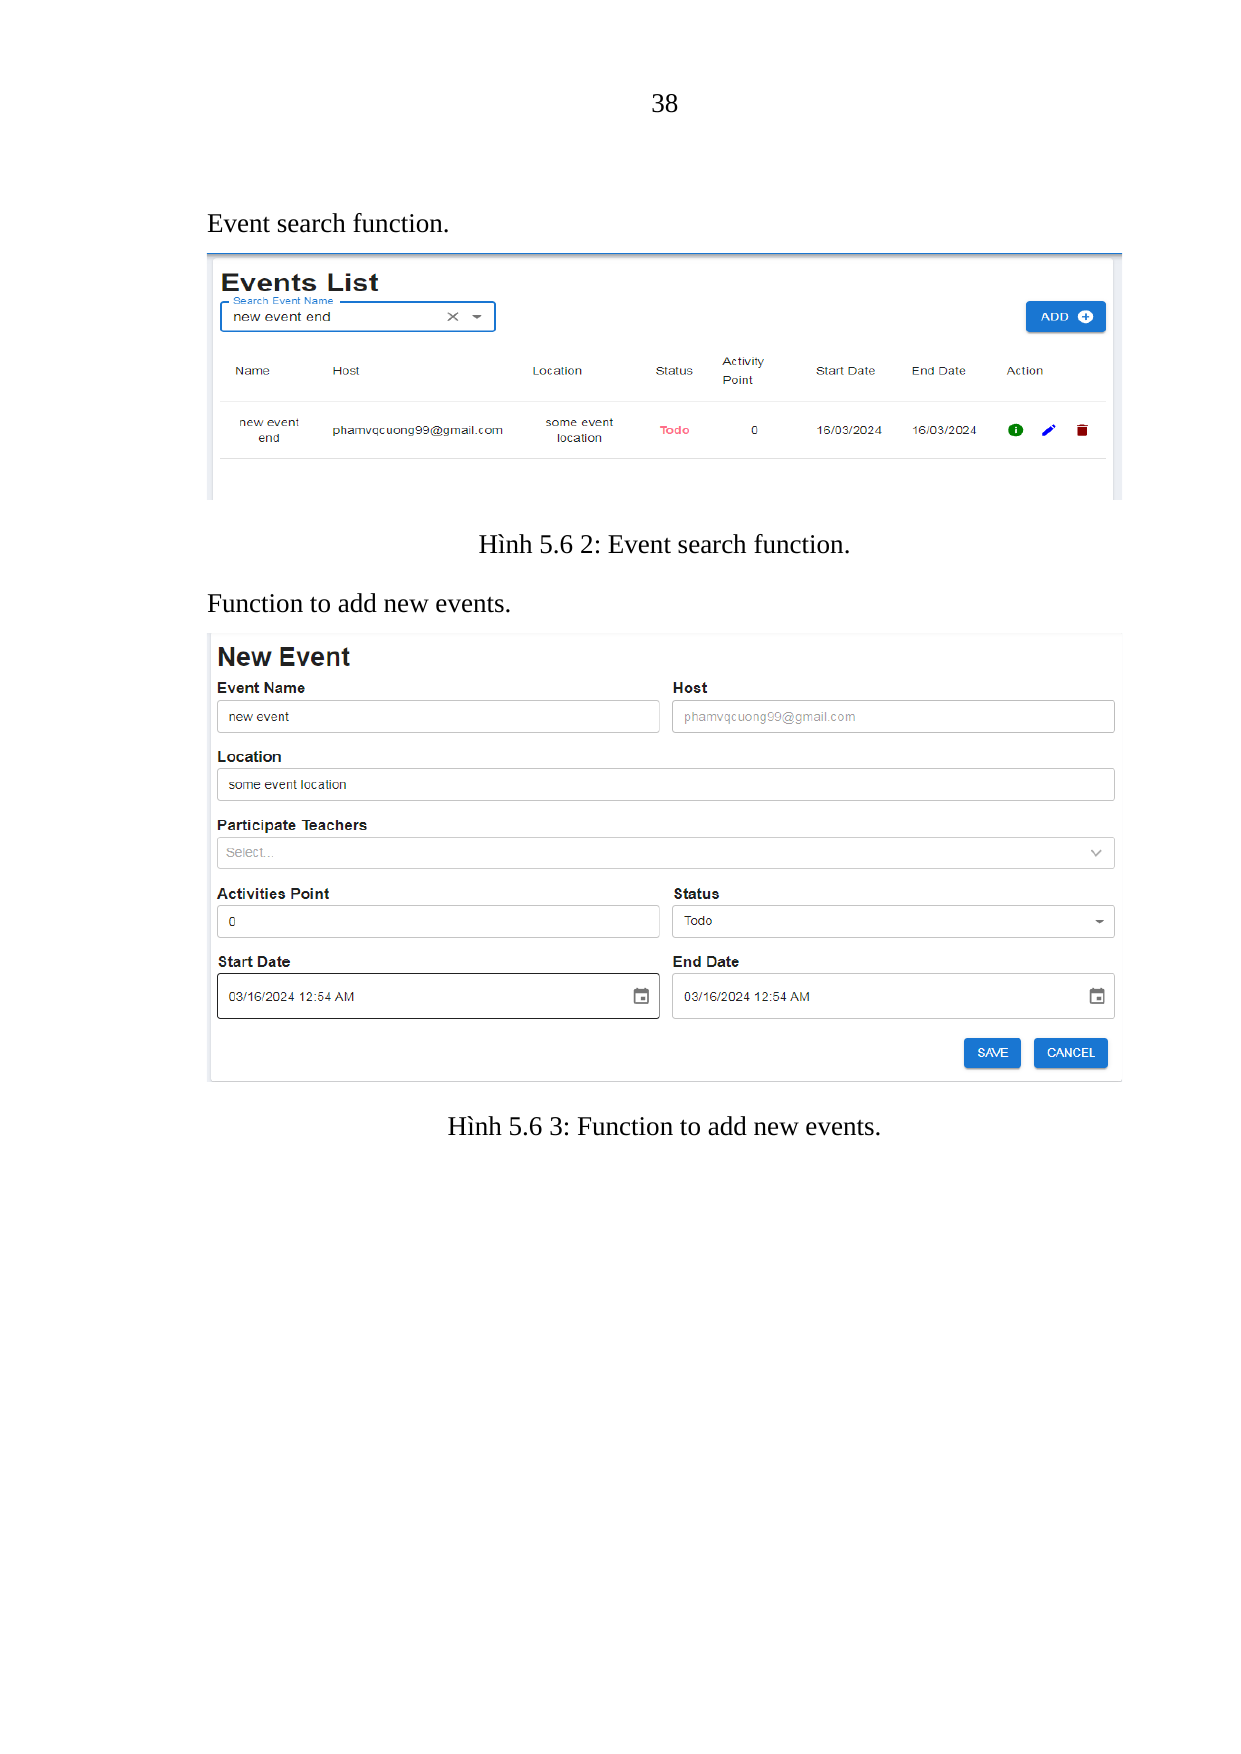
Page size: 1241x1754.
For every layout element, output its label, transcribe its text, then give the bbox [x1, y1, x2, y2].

text Function to add new events. [207, 587, 1122, 633]
picture [206, 253, 1123, 500]
text Hình 5.6 2: Event search function. [207, 528, 1122, 559]
picture [206, 633, 1123, 1082]
text Hình 5.6 3: Function to add new events. [207, 1110, 1122, 1141]
text Event search function. [207, 207, 1122, 253]
